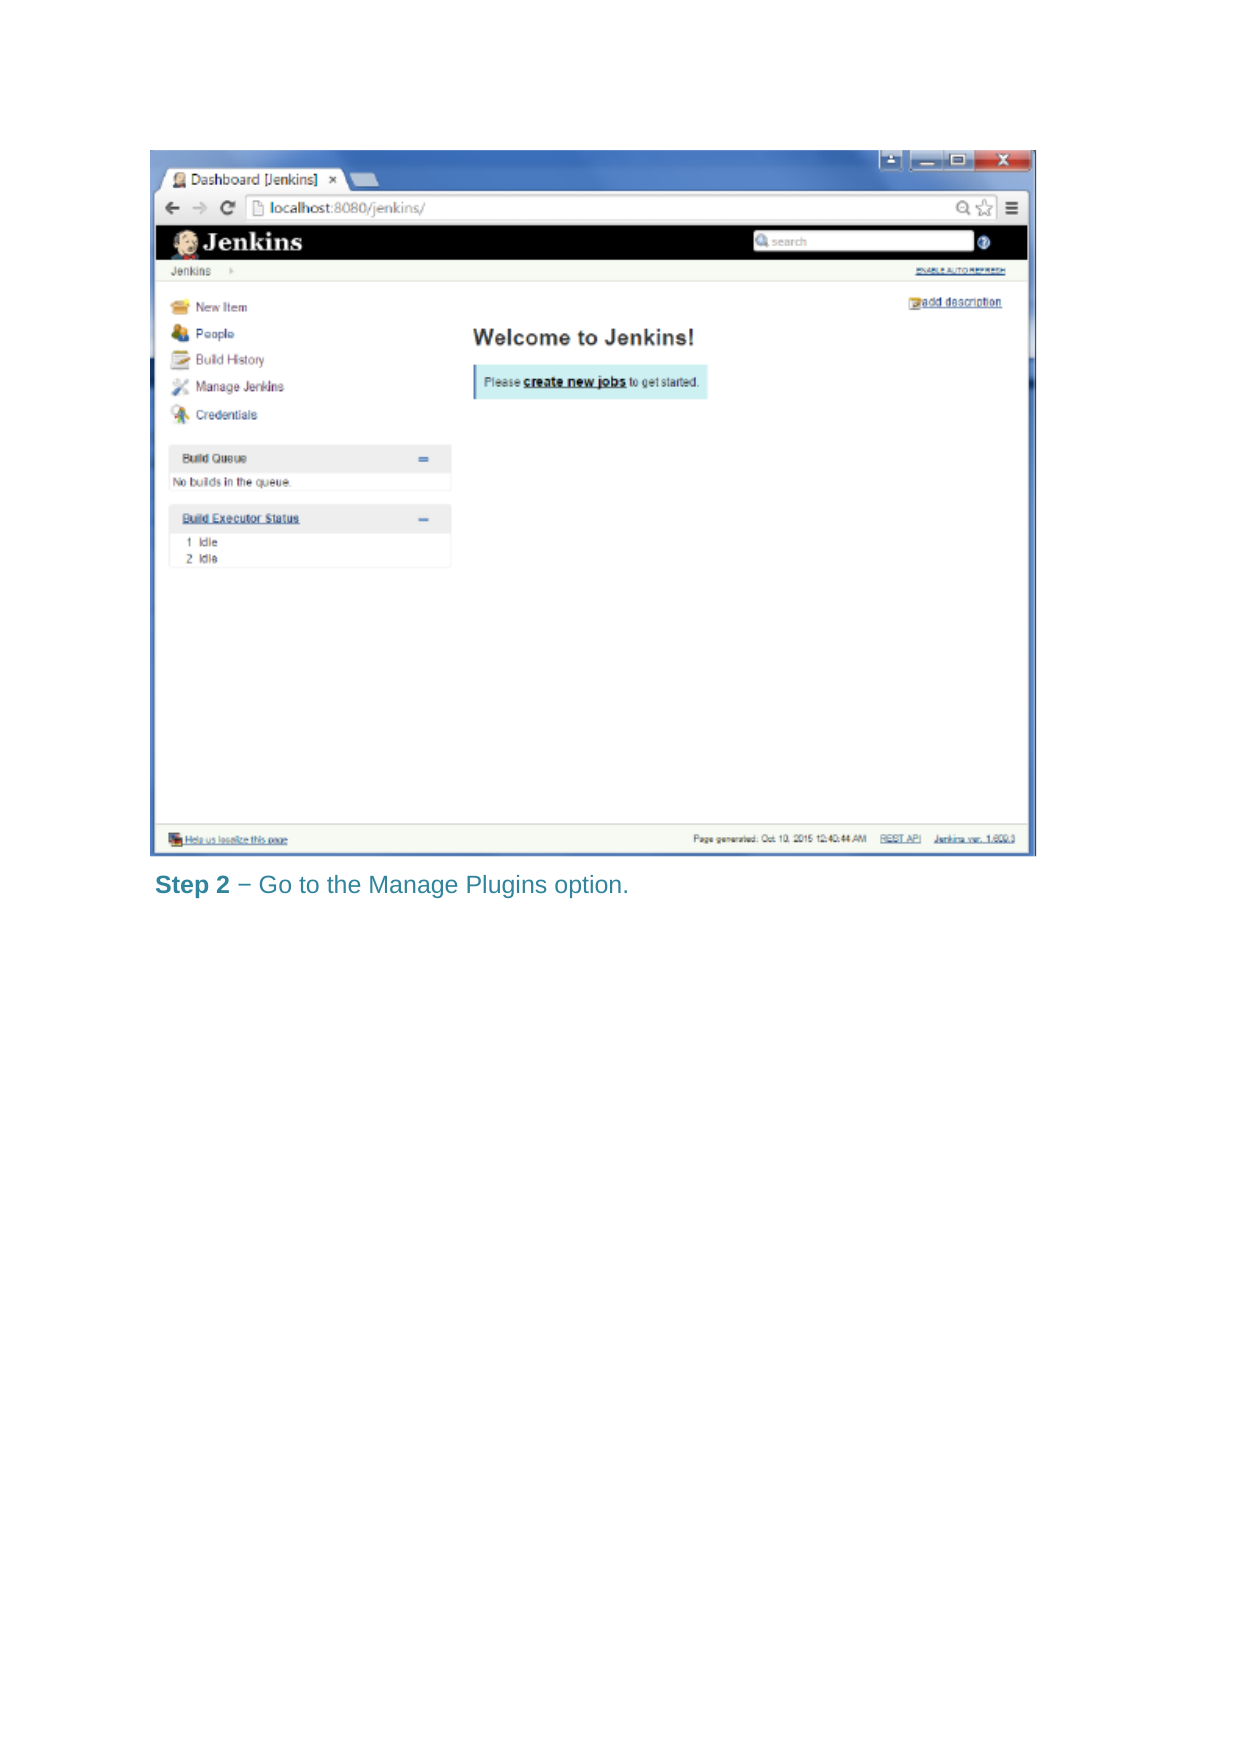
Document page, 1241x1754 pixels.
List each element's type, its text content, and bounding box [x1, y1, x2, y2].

text Step 2 − Go to the Manage Plugins option. [155, 870, 1085, 898]
picture [150, 150, 1037, 858]
